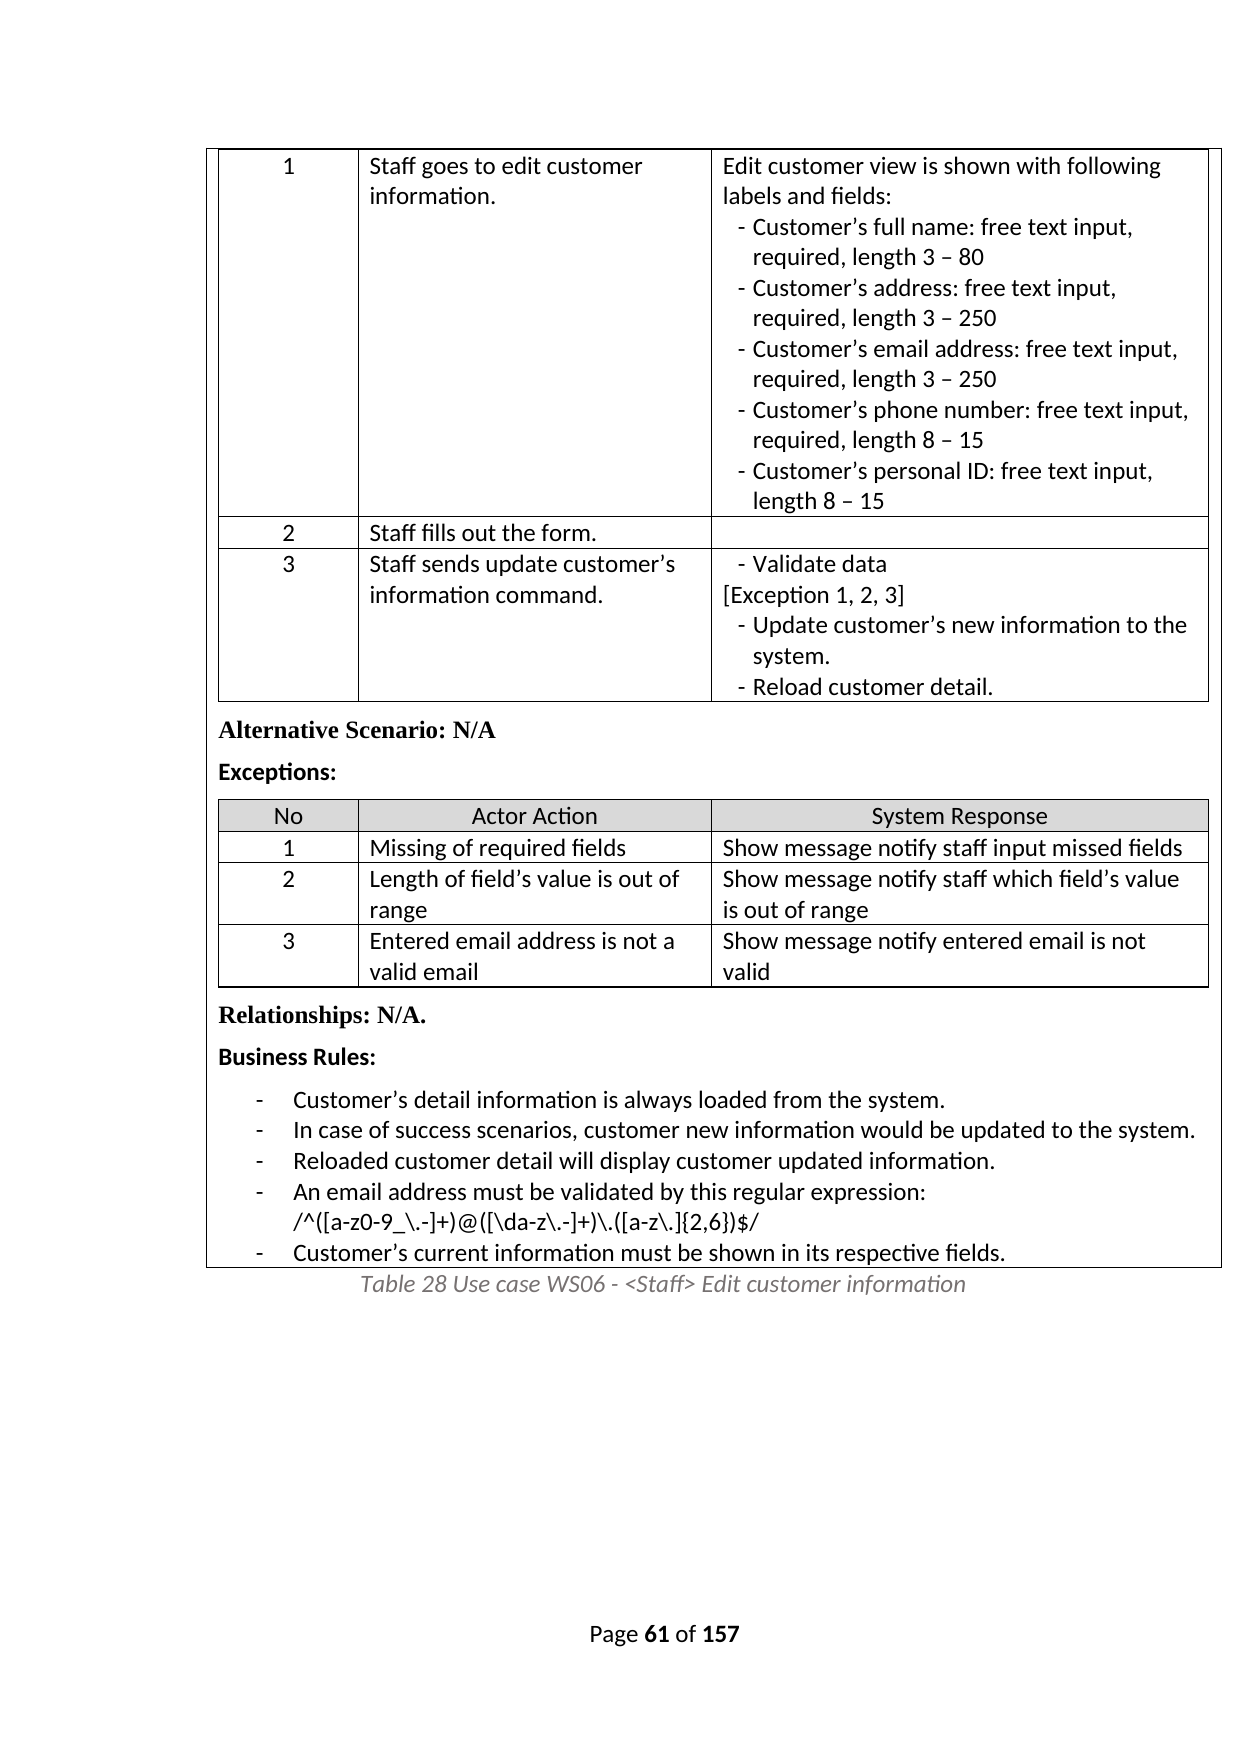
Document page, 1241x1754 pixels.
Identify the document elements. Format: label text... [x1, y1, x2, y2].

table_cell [207, 149, 1221, 1267]
text Table 28 Use case WS06 - <Staff> Edit customer information [207, 1268, 1122, 1299]
